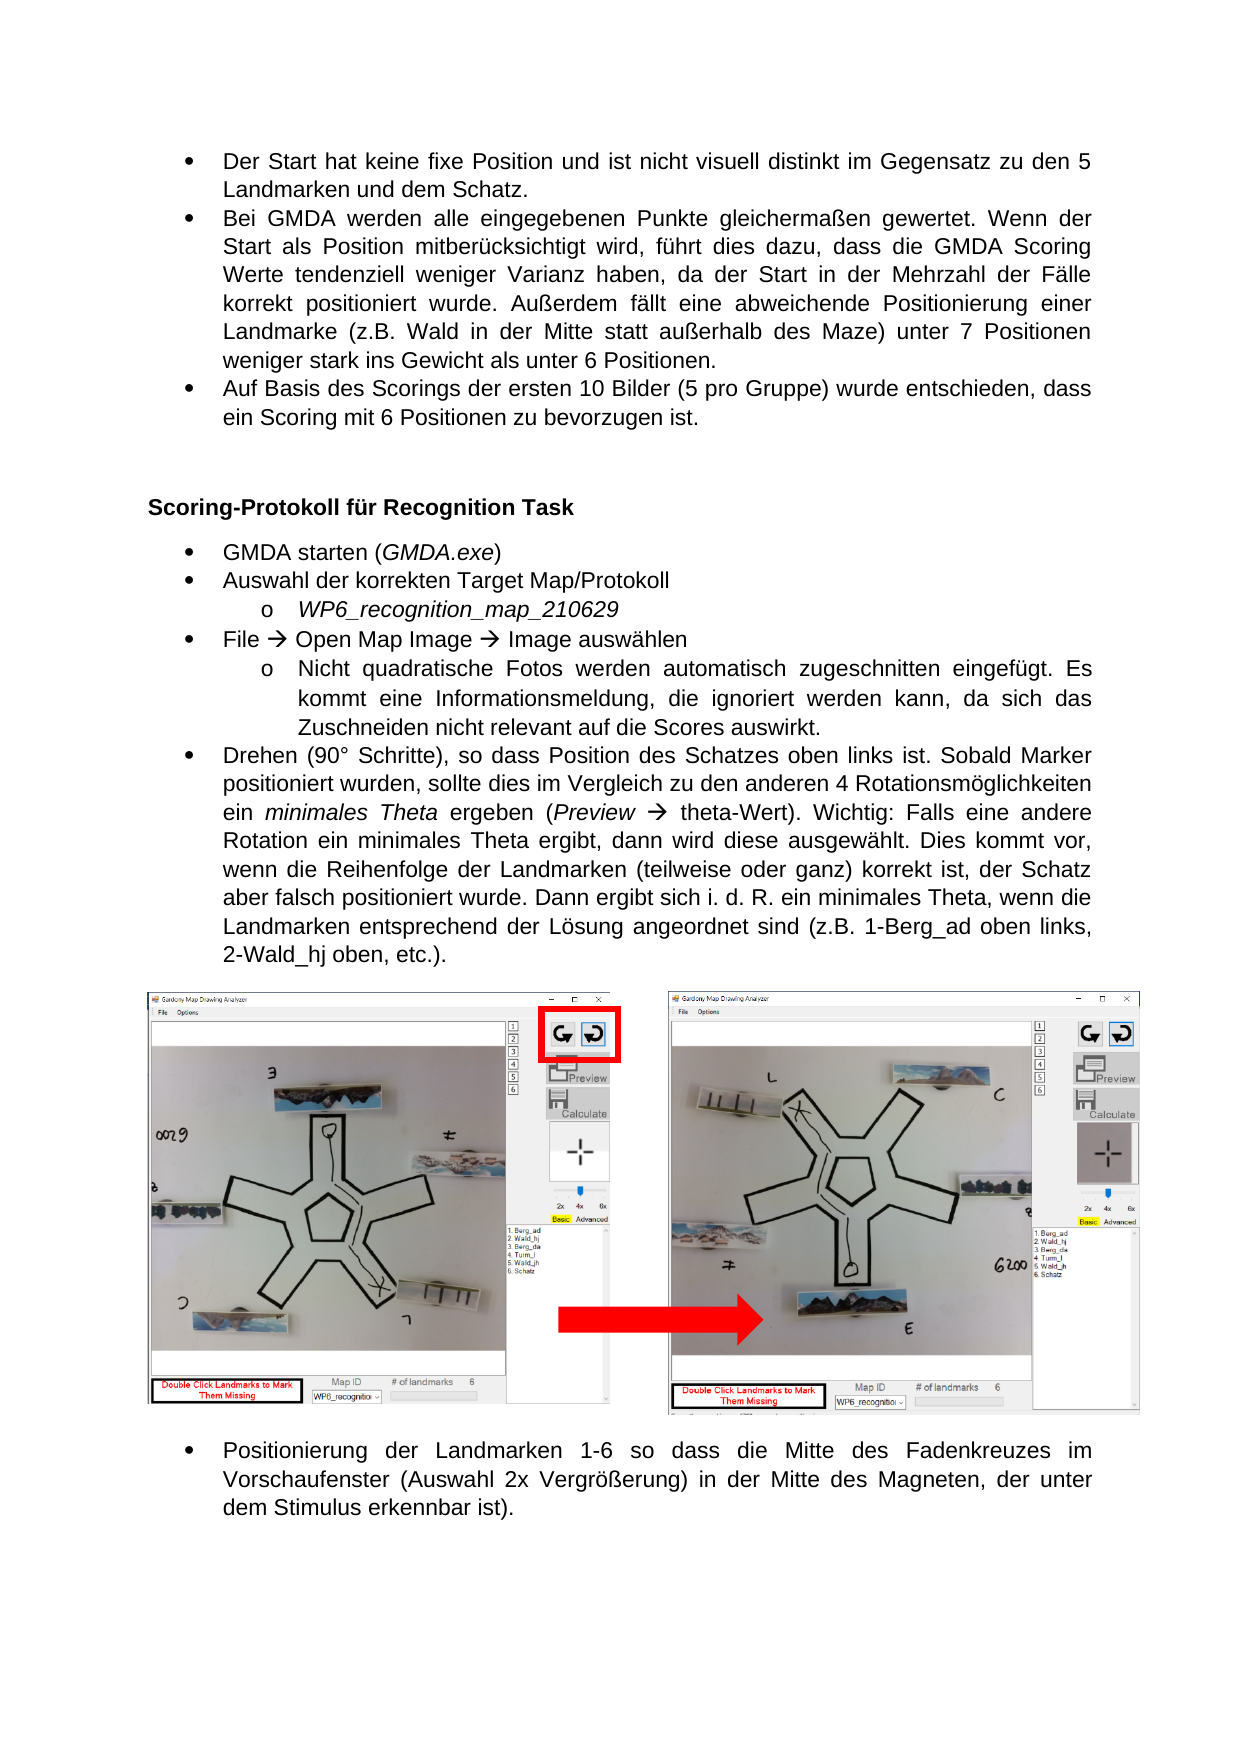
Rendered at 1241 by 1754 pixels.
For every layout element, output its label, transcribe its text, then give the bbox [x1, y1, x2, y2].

picture [545, 1012, 610, 1057]
picture [147, 992, 610, 1404]
list Bei GMDA werden alle eingegebenen Punkte gleichermaßen gewertet. Wenn der Start als Position mitberücksichtigt wird, führt dies dazu, dass die GMDA Scoring Werte tendenziell weniger Varianz haben, da der Start in der Mehrzahl der Fälle korrekt positioniert wurde. Außerdem fällt eine abweichende Positionierung einer Landmarke (z.B. Wald in der Mitte statt außerhalb des Maze) unter 7 Positionen weniger stark ins Gewicht als unter 6 Positionen. [185, 204, 1093, 373]
text Scoring-Protokoll für Recognition Task [148, 494, 1093, 520]
picture [668, 991, 1140, 1415]
list Positionierung der Landmarken 1-6 so dass die Mitte des Fadenkreuzes im Vorschaufenster (Auswahl 2x Vergrößerung) in der Mitte des Magneten, der unter dem Stimulus erkennbar ist). [185, 1437, 1093, 1520]
list Auswahl der korrekten Target Map/Protokoll [185, 567, 1093, 594]
list WP6_recognition_map_210629 [260, 596, 1093, 624]
list File Open Map Image Image auswählen [185, 626, 1093, 653]
list Auf Basis des Scorings der ersten 10 Bilder (5 pro Gruppe) wurde entschieden, dass ein Scoring mit 6 Positionen zu bevorzugen ist. [185, 375, 1093, 430]
list Nicht quadratische Fotos werden automatisch zugeschnitten eingefügt. Es kommt eine Informationsmeldung, die ignoriert werden kann, da sich das Zuschneiden nicht relevant auf die Scores auswirkt. [260, 655, 1093, 740]
list GMDA starten (GMDA.exe) [185, 539, 1093, 565]
list Drehen (90° Schritte), so dass Position des Schatzes oben links ist. Sobald Marker positioniert wurden, sollte dies im Vergleich zu den anderen 4 Rotationsmöglichkeiten ein minimales Theta ergeben (Preview theta-Wert). Wichtig: Falls eine andere Rotation ein minimales Theta ergibt, dann wird diese ausgewählt. Dies kommt vor, wenn die Reihenfolge der Landmarken (teilweise oder ganz) korrekt ist, der Schatz aber falsch positioniert wurde. Dann ergibt sich i. d. R. ein minimales Theta, wenn die Landmarken entsprechend der Lösung angeordnet sind (z.B. 1-Berg_ad oben links, 2-Wald_hj oben, etc.). [185, 742, 1093, 967]
list Der Start hat keine fixe Position und ist nicht visuell distinkt im Gegensatz zu den 5 Landmarken und dem Schatz. [185, 148, 1093, 202]
